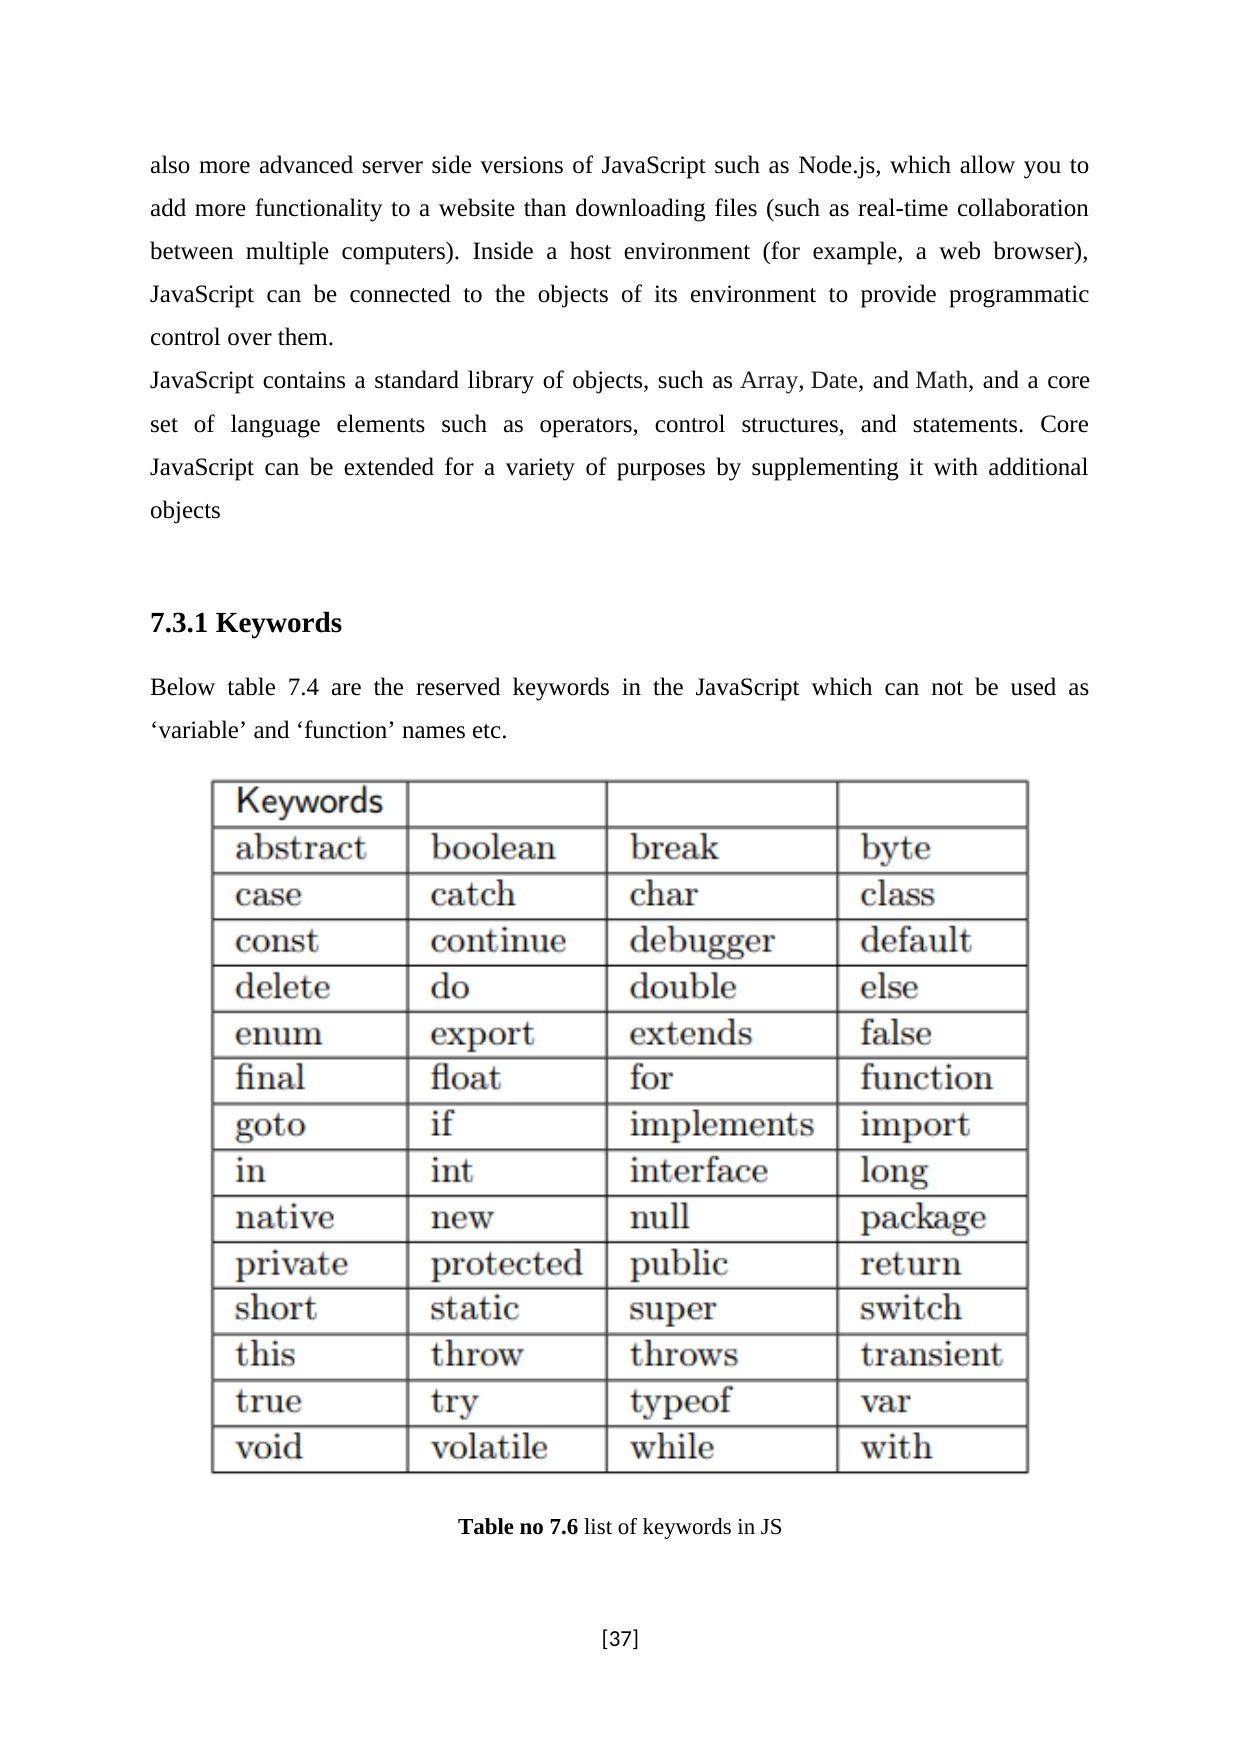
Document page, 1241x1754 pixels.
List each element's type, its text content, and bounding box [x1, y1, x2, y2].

text 7.3.1 Keywords [150, 605, 1090, 639]
text JavaScript contains a standard library of objects, such as Array, Date, and Math, and a core set of language elements such as operators, control structures, and statements. Core JavaScript can be extended for a variety of purposes by supplementing it with additional objects [150, 366, 1090, 524]
text Table no 7.6 list of keywords in JS [150, 1513, 1090, 1540]
text Below table 7.4 are the reserved keywords in the JavaScript which can not be used as ‘variable’ and ‘function’ names etc. [150, 672, 1090, 744]
picture [204, 775, 1037, 1483]
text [150, 150, 1090, 351]
